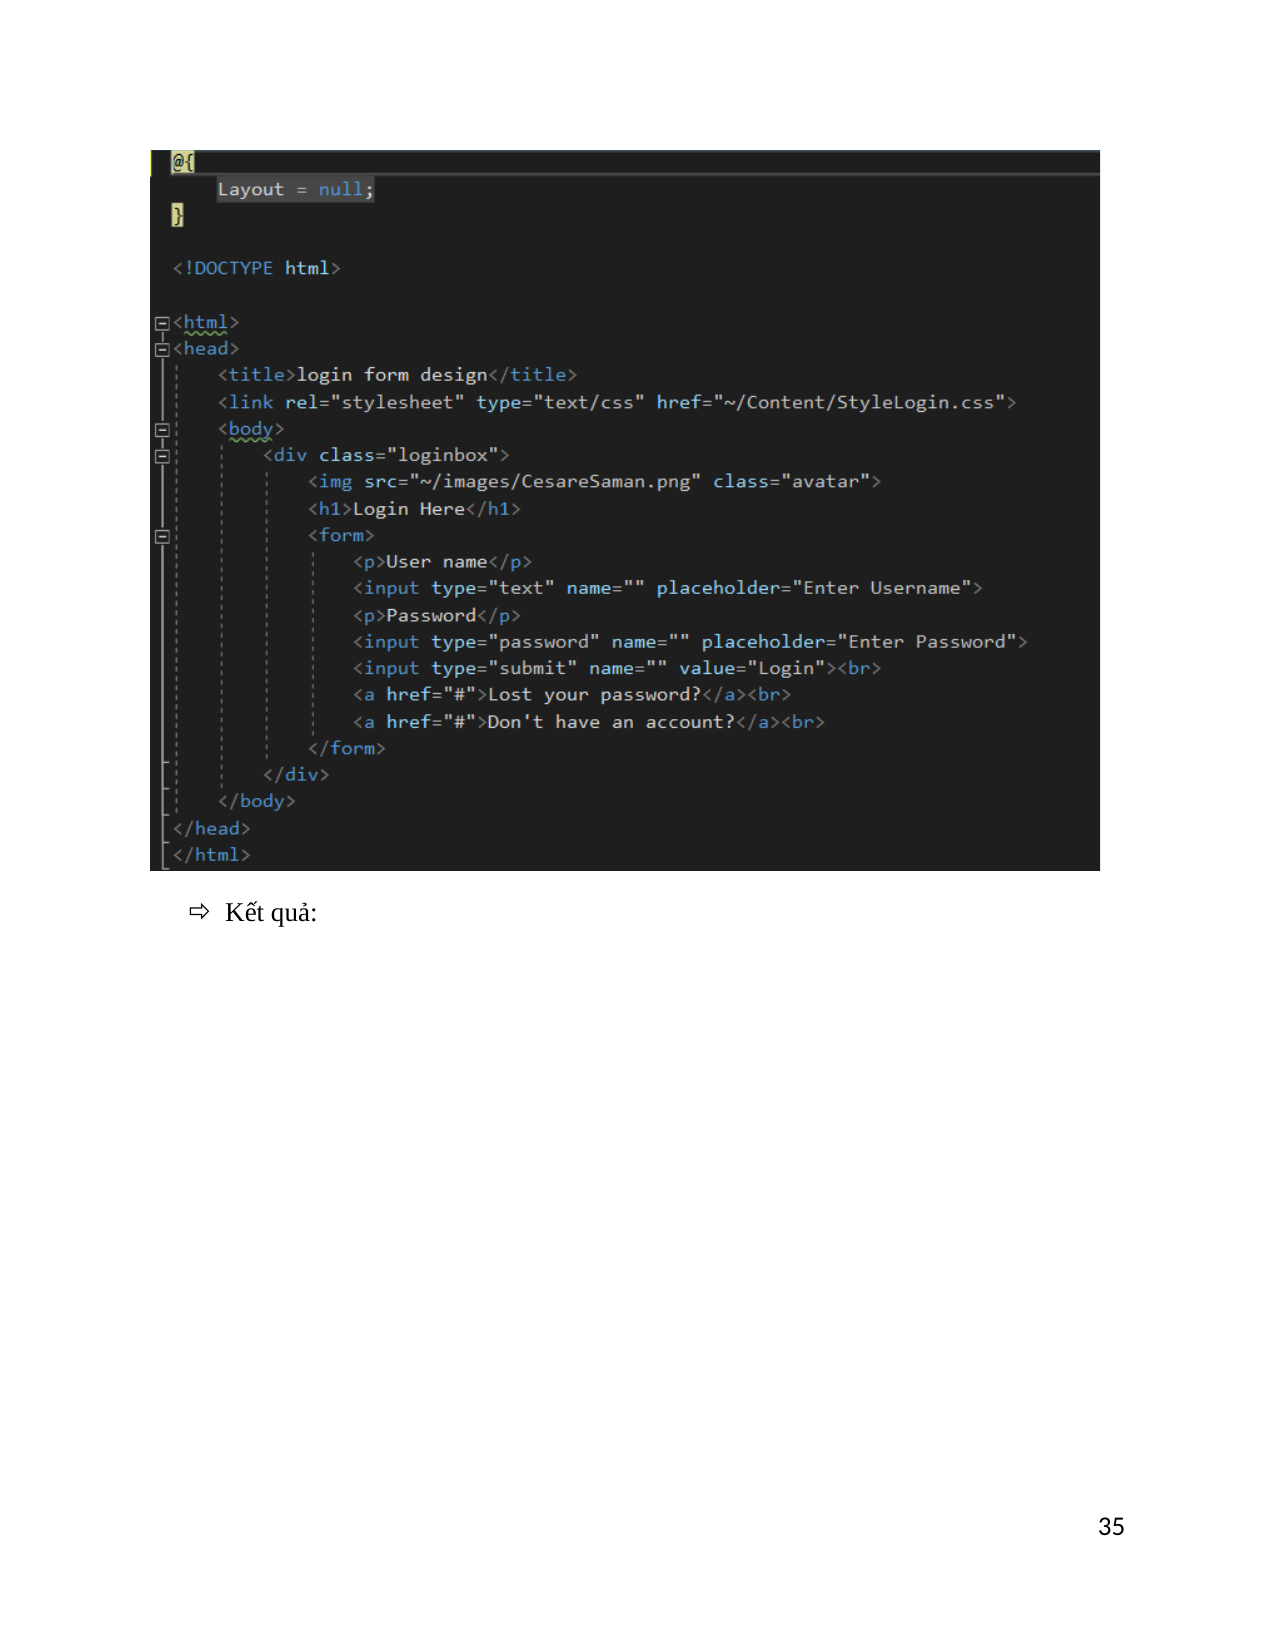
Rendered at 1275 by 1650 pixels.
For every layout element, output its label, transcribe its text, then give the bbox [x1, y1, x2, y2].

picture [150, 150, 1100, 871]
list Kết quả: [187, 896, 1125, 927]
